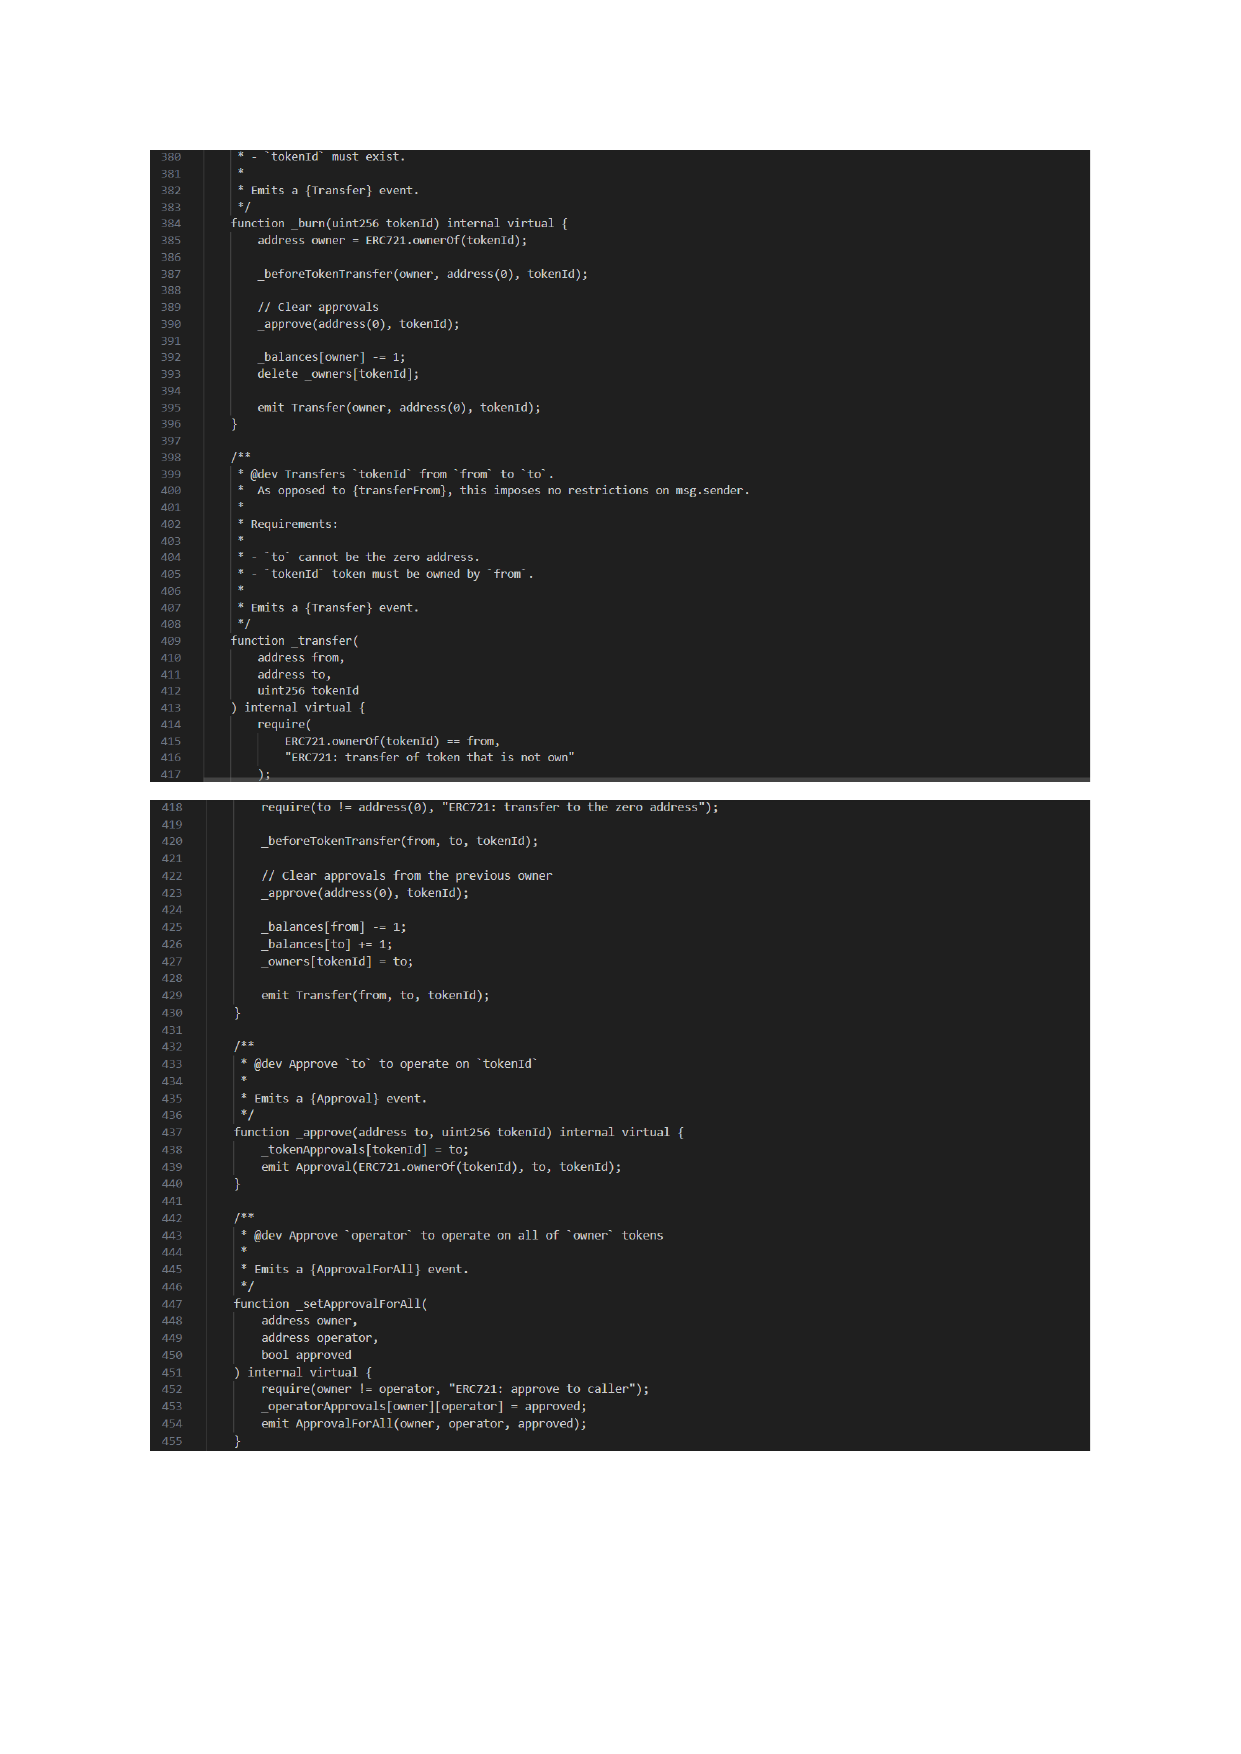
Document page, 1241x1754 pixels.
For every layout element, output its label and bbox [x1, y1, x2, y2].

picture [150, 150, 1091, 782]
picture [150, 800, 1091, 1451]
